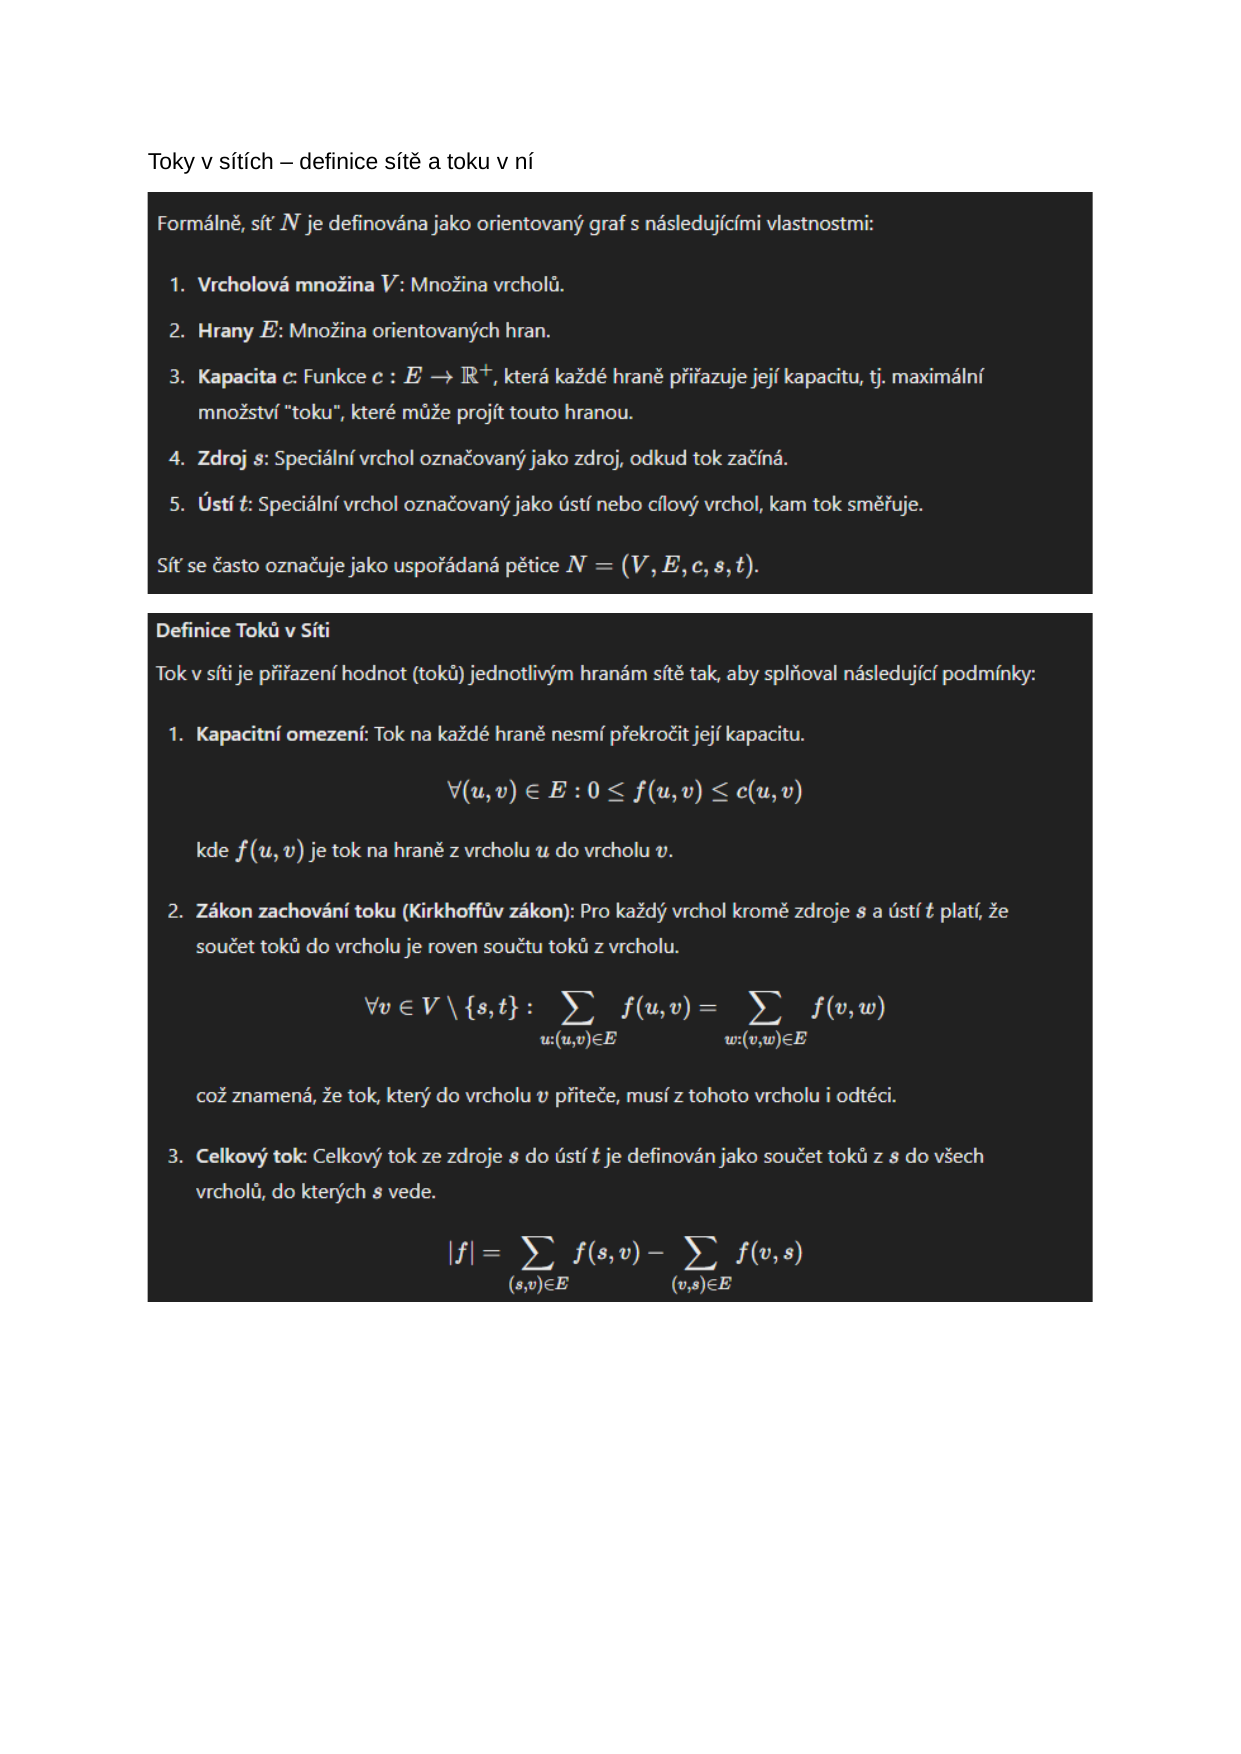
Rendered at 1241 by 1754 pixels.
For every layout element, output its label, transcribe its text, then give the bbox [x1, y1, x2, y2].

picture [147, 192, 1093, 594]
text Toky v sítích – definice sítě a toku v ní [148, 148, 1093, 174]
picture [147, 613, 1093, 1302]
